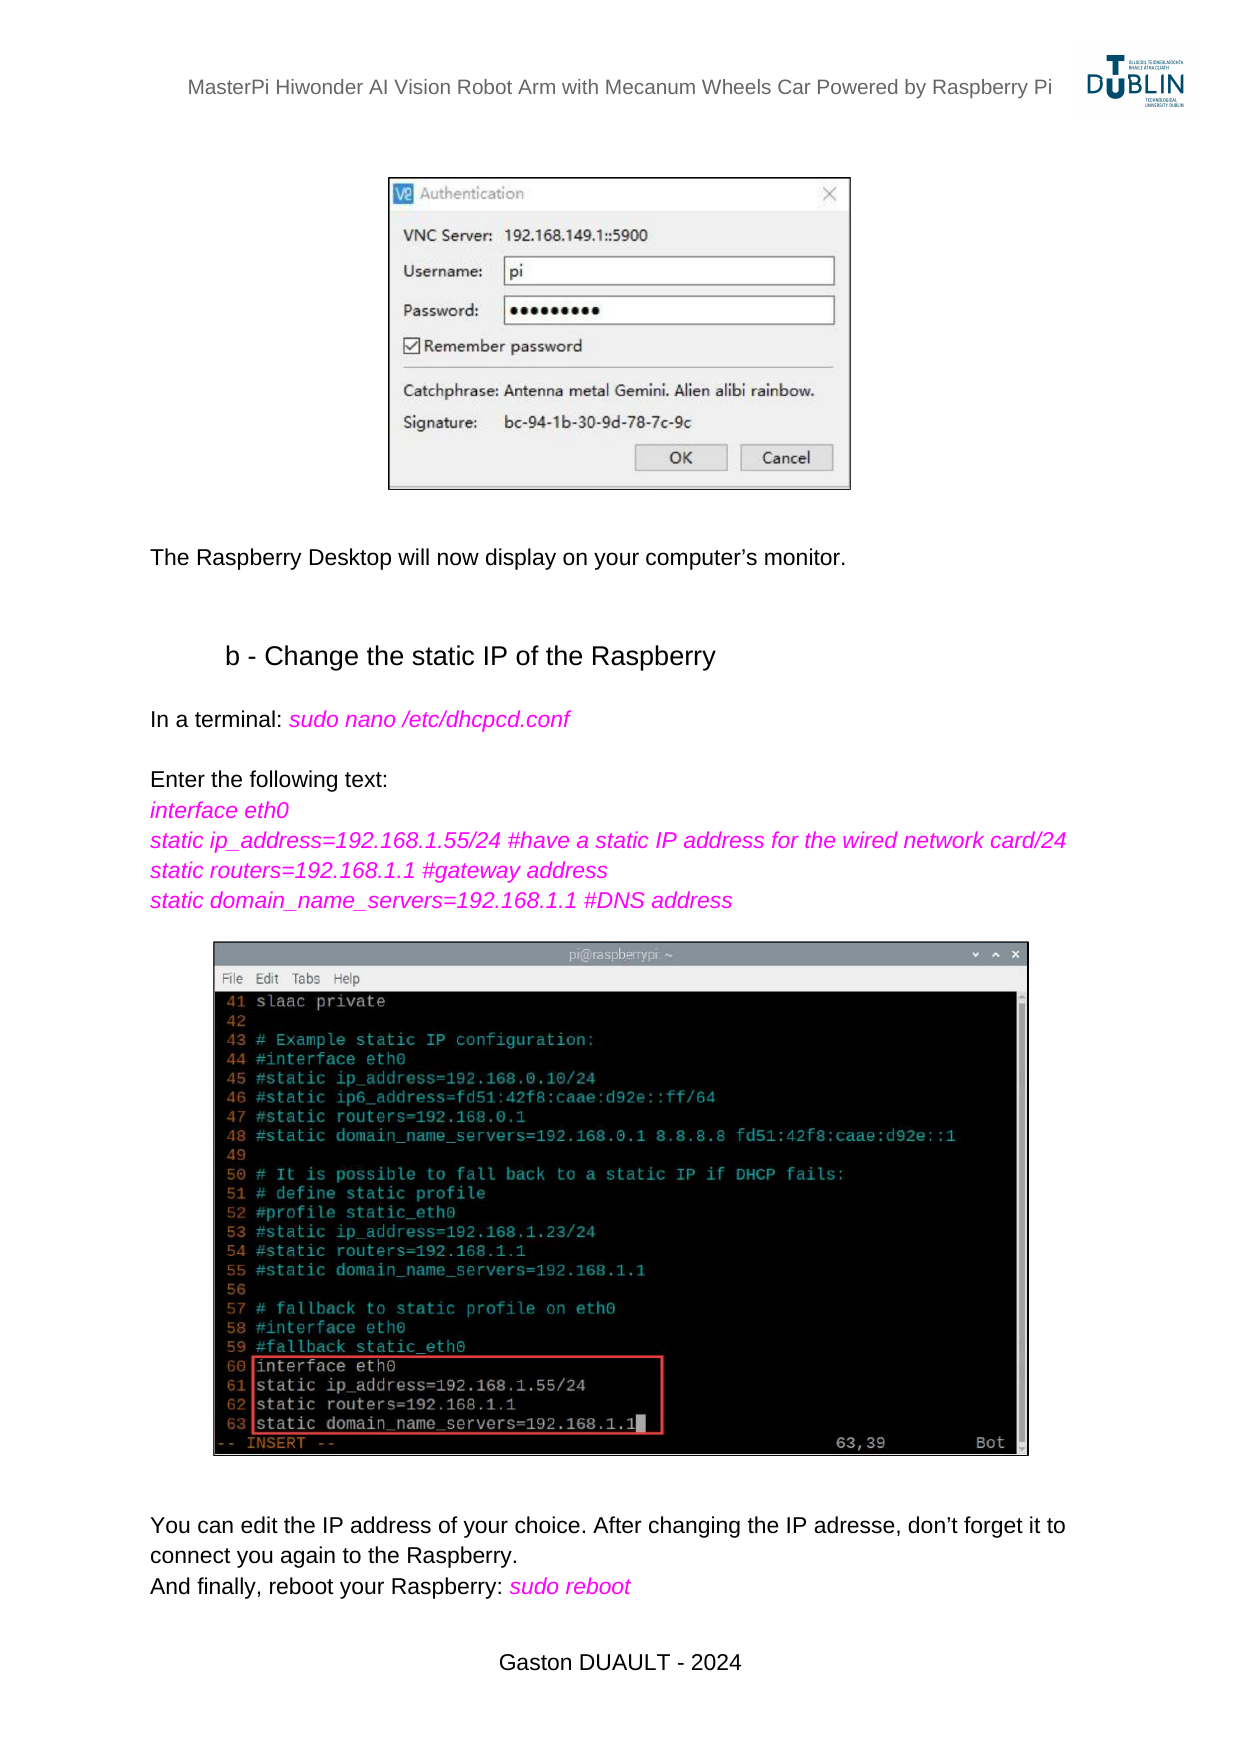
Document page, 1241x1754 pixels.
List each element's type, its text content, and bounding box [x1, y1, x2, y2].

text In a terminal: sudo nano /etc/dhcpcd.conf [150, 706, 1090, 732]
text And finally, reboot your Raspberry: sudo reboot [150, 1573, 1090, 1599]
picture [208, 937, 1032, 1456]
text static domain_name_servers=192.168.1.1 #DNS address [150, 887, 1090, 913]
text Enter the following text: [150, 766, 1090, 793]
picture [384, 177, 856, 491]
subtitle b - Change the static IP of the Raspberry [150, 640, 1090, 671]
text interface eth0 [150, 797, 1090, 823]
text You can edit the IP address of your choice. After changing the IP adresse, don’t forget it to connect you again to the Raspberry. [150, 1512, 1090, 1569]
text static ip_address=192.168.1.55/24 #have a static IP address for the wired network card/24 static routers=192.168.1.1 #gateway address [150, 827, 1090, 883]
text The Raspberry Desktop will now display on your computer’s monitor. [150, 543, 1090, 570]
picture [1073, 42, 1198, 120]
